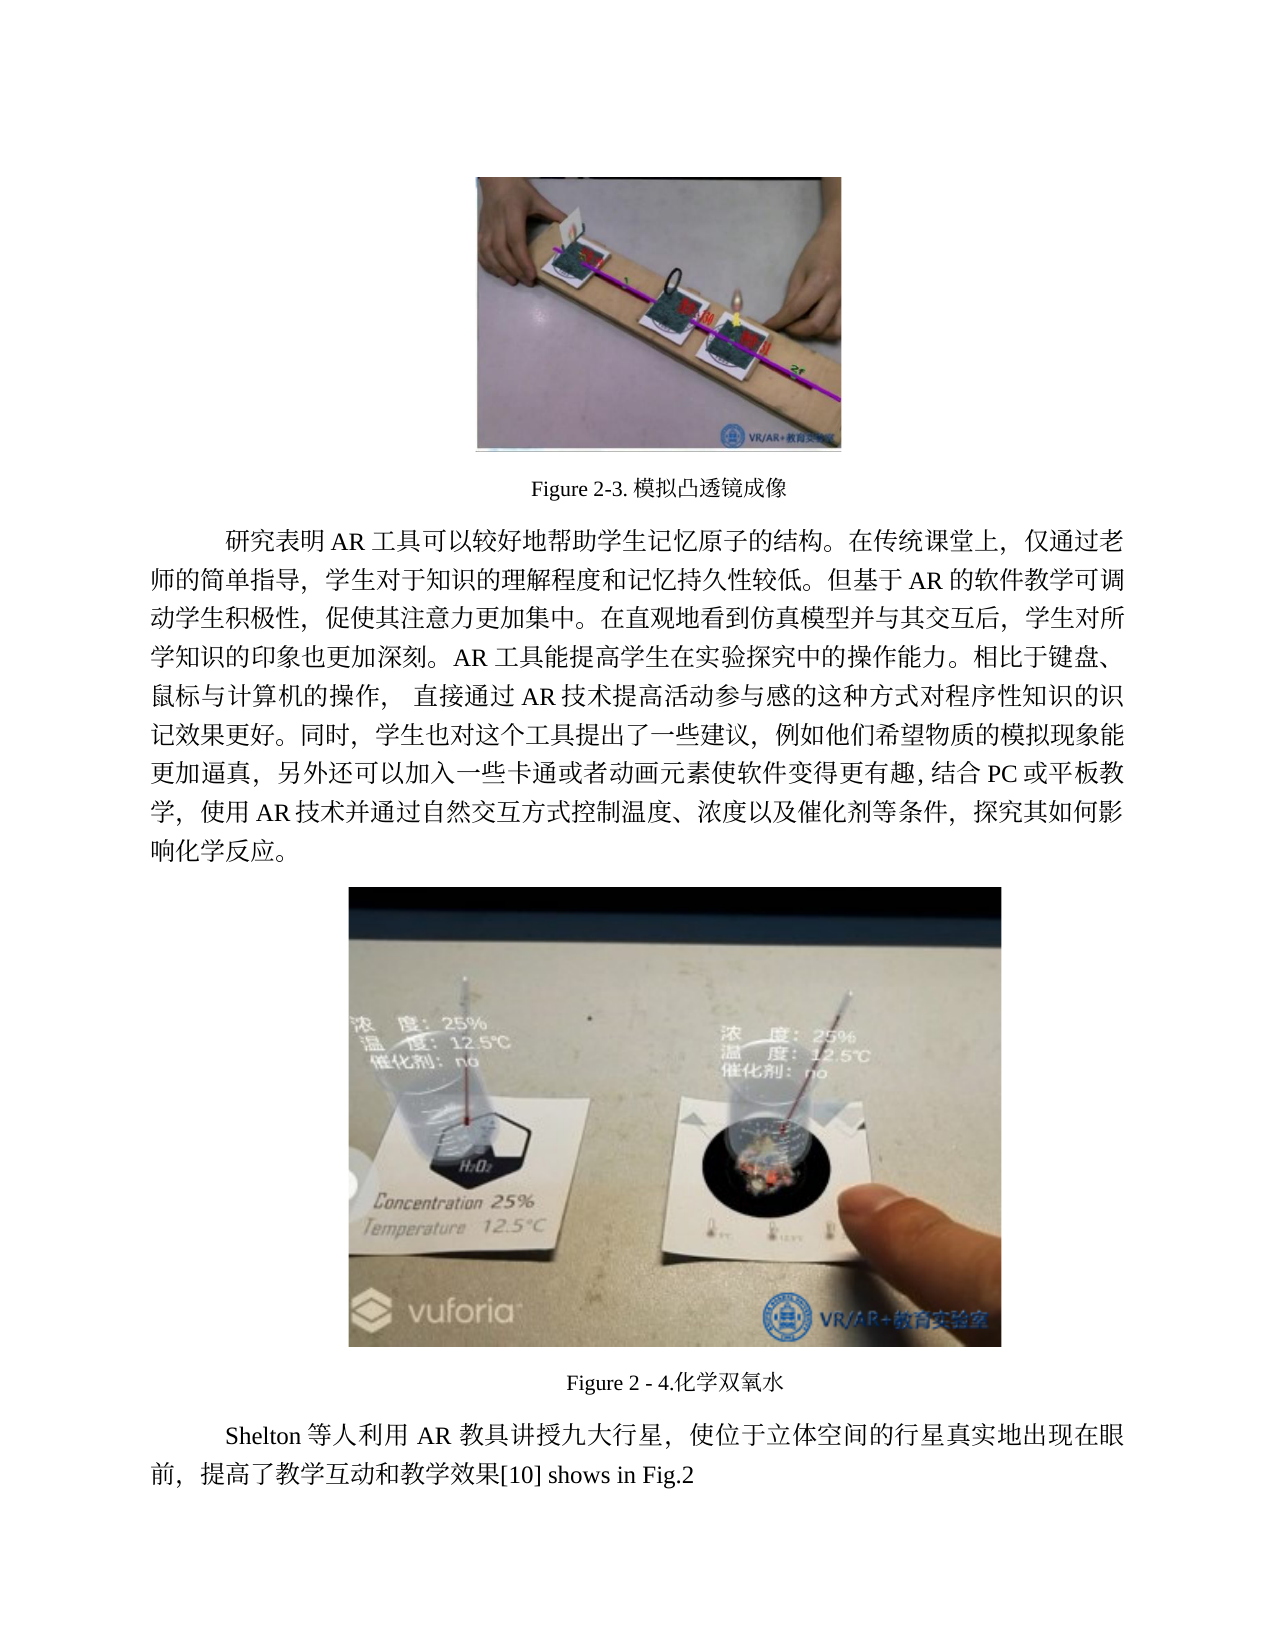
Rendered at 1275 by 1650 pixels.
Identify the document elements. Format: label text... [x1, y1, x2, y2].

text 研究表明AR 工具可以较好地帮助学生记忆原子的结构。在传统课堂上，仅通过老师的简单指导，学生对于知识的理解程度和记忆持久性较低。但基于AR 的软件教学可调动学生积极性，促使其注意力更加集中。在直观地看到仿真模型并与其交互后，学生对所学知识的印象也更加深刻。AR 工具能提高学生在实验探究中的操作能力。相比于键盘、鼠标与计算机的操作， 直接通过AR技术提高活动参与感的这种方式对程序性知识的识记效果更好。同时，学生也对这个工具提出了一些建议，例如他们希望物质的模拟现象能更加逼真，另外还可以加入一些卡通或者动画元素使软件变得更有趣, 结合PC或平板教学，使用AR技术并通过自然交互方式控制温度、浓度以及催化剂等条件，探究其如何影响化学反应。 [150, 522, 1125, 867]
text Figure 2-3. 模拟凸透镜成像 [150, 471, 1125, 502]
picture [475, 177, 842, 452]
picture [348, 887, 1002, 1347]
text Shelton等人利用 AR 教具讲授九大行星，使位于立体空间的行星真实地出现在眼前，提高了教学互动和教学效果[10] shows in Fig.2 [150, 1416, 1125, 1491]
text Figure 2 - 4.化学双氧水 [150, 1365, 1125, 1397]
